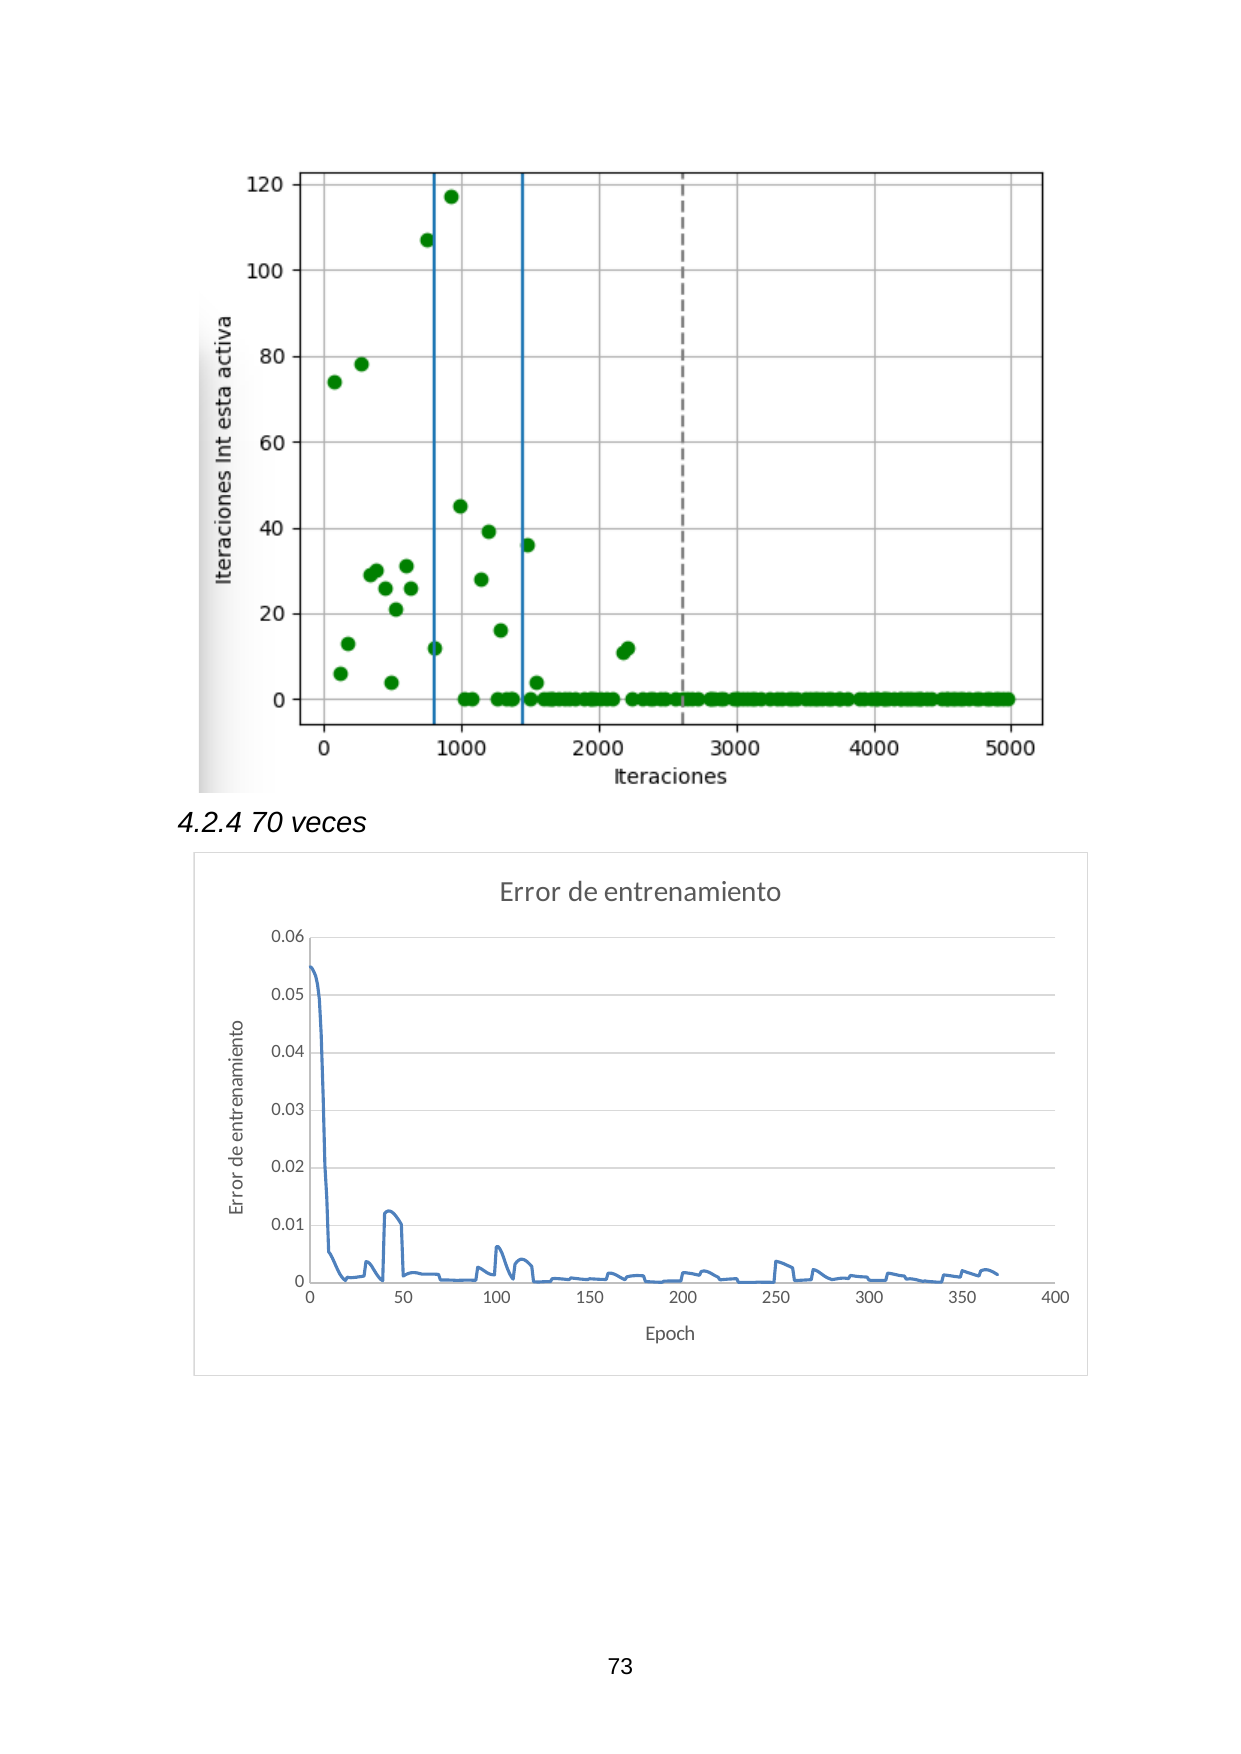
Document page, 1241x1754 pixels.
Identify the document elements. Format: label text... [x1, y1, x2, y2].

subtitle 70 veces [177, 806, 1092, 839]
picture [198, 147, 1083, 793]
